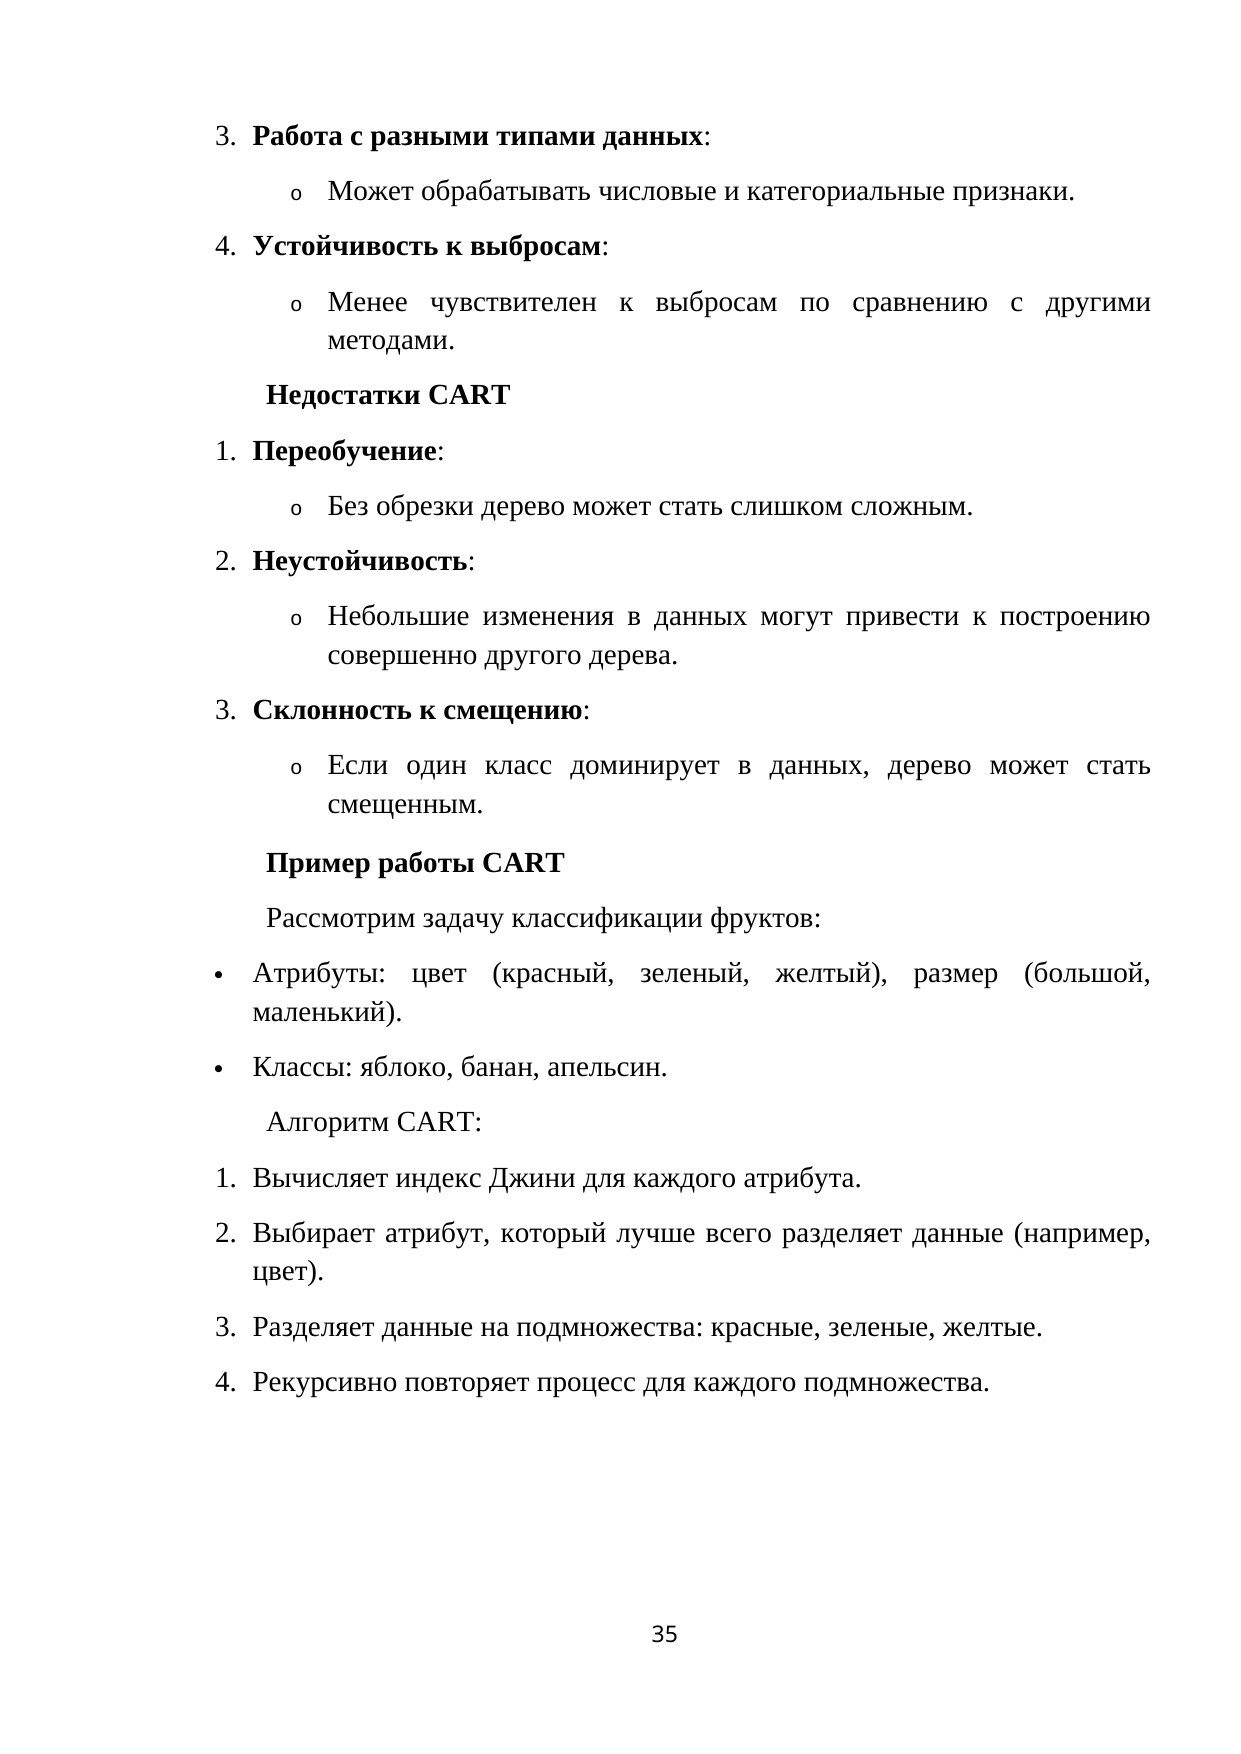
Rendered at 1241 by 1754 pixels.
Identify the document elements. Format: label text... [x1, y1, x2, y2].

list Склонность к смещению: [215, 692, 1152, 726]
text Алгоритм CART: [177, 1104, 1152, 1138]
list Переобучение: [215, 433, 1152, 466]
list Может обрабатывать числовые и категориальные признаки. [290, 173, 1152, 207]
list Небольшие изменения в данных могут привести к построению совершенно другого дерева. [290, 598, 1152, 670]
list Выбирает атрибут, который лучше всего разделяет данные (например, цвет). [215, 1215, 1152, 1287]
text Пример работы CART [177, 845, 1152, 879]
list Неустойчивость: [215, 543, 1152, 577]
list Рекурсивно повторяет процесс для каждого подмножества. [215, 1364, 1152, 1397]
list Классы: яблоко, банан, апельсин. [215, 1049, 1152, 1083]
list Разделяет данные на подмножества: красные, зеленые, желтые. [215, 1309, 1152, 1342]
list Работа с разными типами данных: [215, 118, 1152, 152]
list Атрибуты: цвет (красный, зеленый, желтый), размер (большой, маленький). [215, 956, 1152, 1028]
text Недостатки CART [177, 377, 1152, 411]
list Устойчивость к выбросам: [215, 228, 1152, 262]
list Менее чувствителен к выбросам по сравнению с другими методами. [290, 284, 1152, 356]
list Без обрезки дерево может стать слишком сложным. [290, 488, 1152, 521]
list Если один класс доминирует в данных, дерево может стать смещенным. [290, 747, 1152, 819]
list Вычисляет индекс Джини для каждого атрибута. [215, 1160, 1152, 1193]
text Рассмотрим задачу классификации фруктов: [177, 900, 1152, 934]
